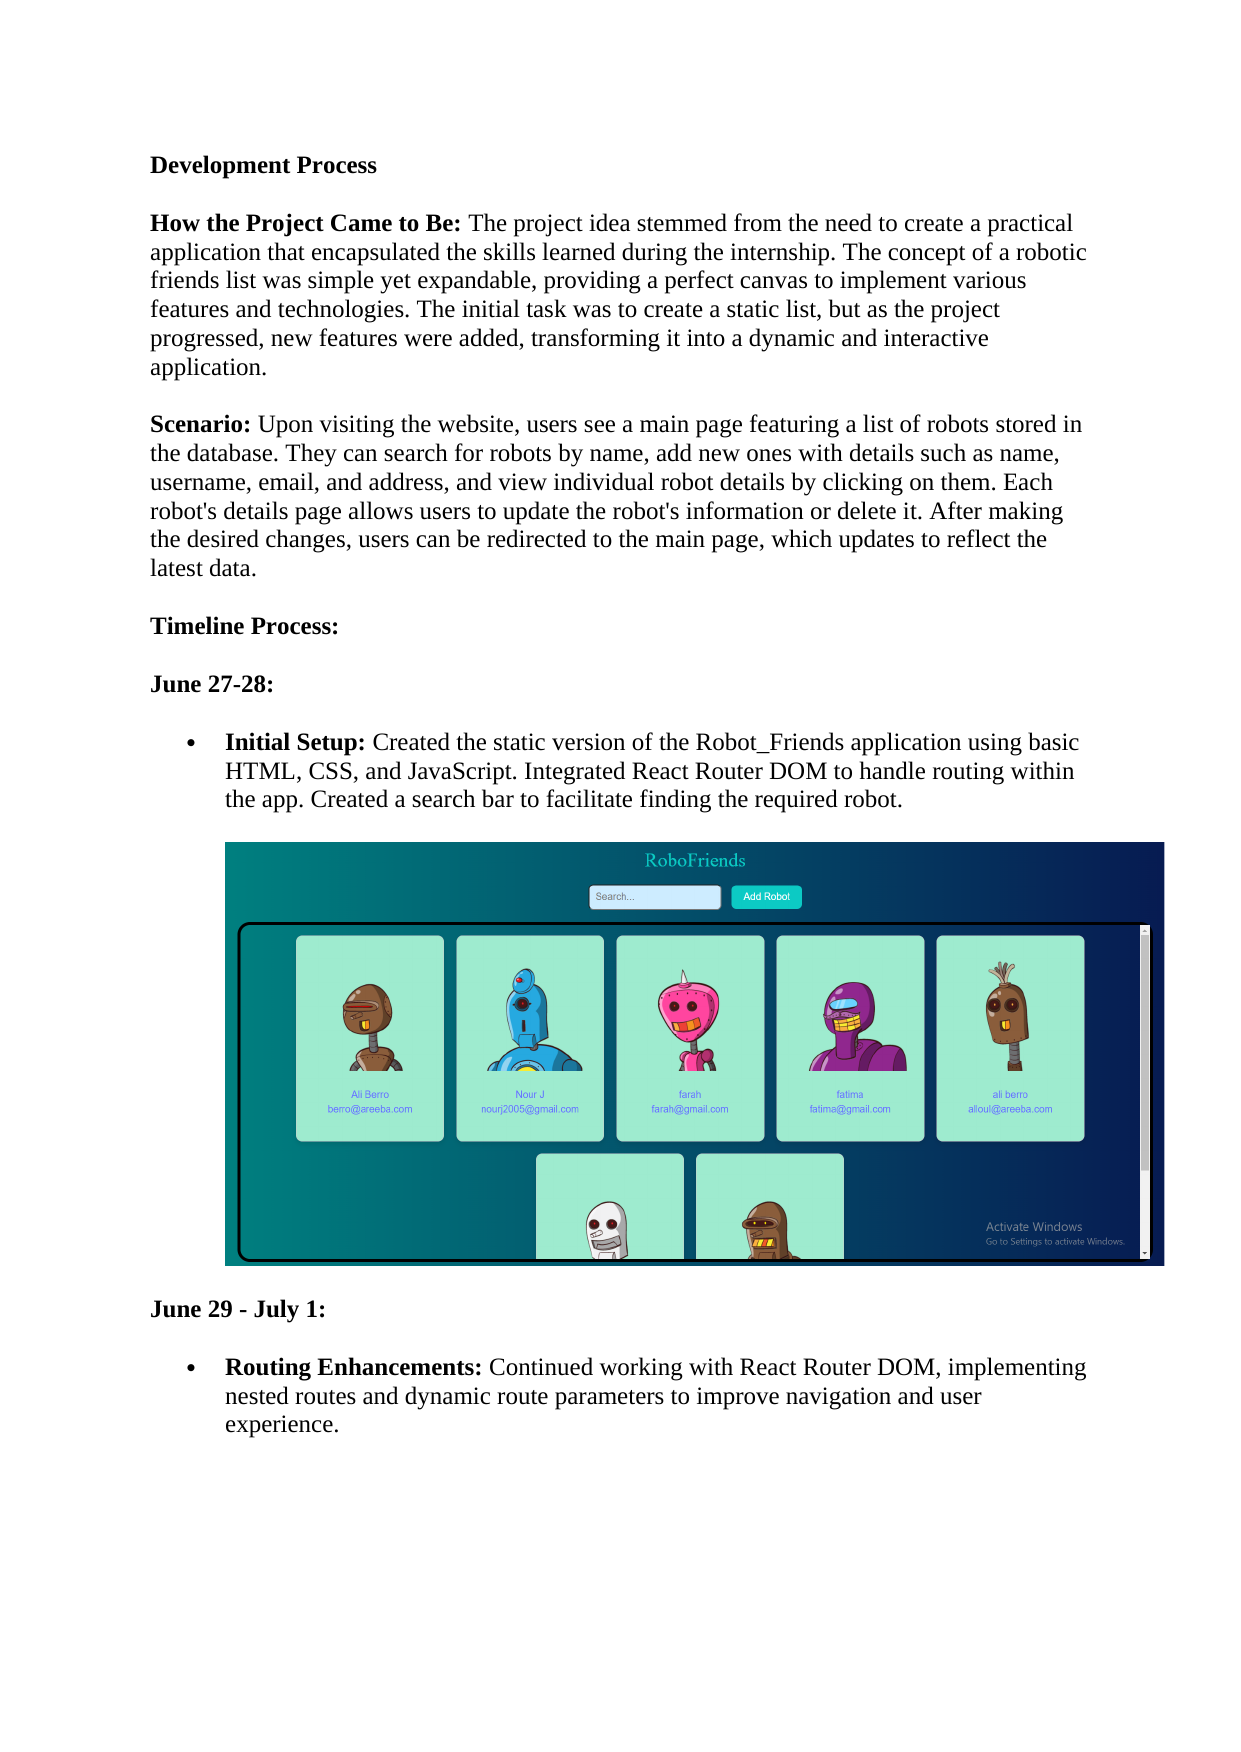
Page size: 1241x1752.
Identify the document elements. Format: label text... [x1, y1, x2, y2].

text Timeline Process: [150, 611, 1090, 640]
text Scenario: Upon visiting the website, users see a main page featuring a list of robots stored in the database. They can search for robots by name, add new ones with details such as name, username, email, and address, and view individual robot details by clicking on them. Each robot's details page allows users to update the robot's information or delete it. After making the desired changes, users can be redirected to the main page, which updates to reflect the latest data. [150, 409, 1090, 582]
picture [225, 842, 1165, 1266]
text June 29 - July 1: [150, 1294, 1090, 1323]
text Development Process [150, 150, 1090, 179]
list Initial Setup: Created the static version of the Robot_Friends application using basic HTML, CSS, and JavaScript. Integrated React Router DOM to handle routing within the app. Created a search bar to facilitate finding the required robot. [187, 727, 1090, 813]
list Routing Enhancements: Continued working with React Router DOM, implementing nested routes and dynamic route parameters to improve navigation and user experience. [187, 1352, 1090, 1438]
text How the Project Came to Be: The project idea stemmed from the need to create a practical application that encapsulated the skills learned during the internship. The concept of a robotic friends list was simple yet expandable, providing a perfect canvas to implement various features and technologies. The initial task was to create a static list, but as the project progressed, new features were added, transforming it into a dynamic and interactive application. [150, 208, 1090, 380]
picture [589, 885, 721, 909]
picture [732, 864, 801, 910]
text June 27-28: [150, 669, 1090, 698]
